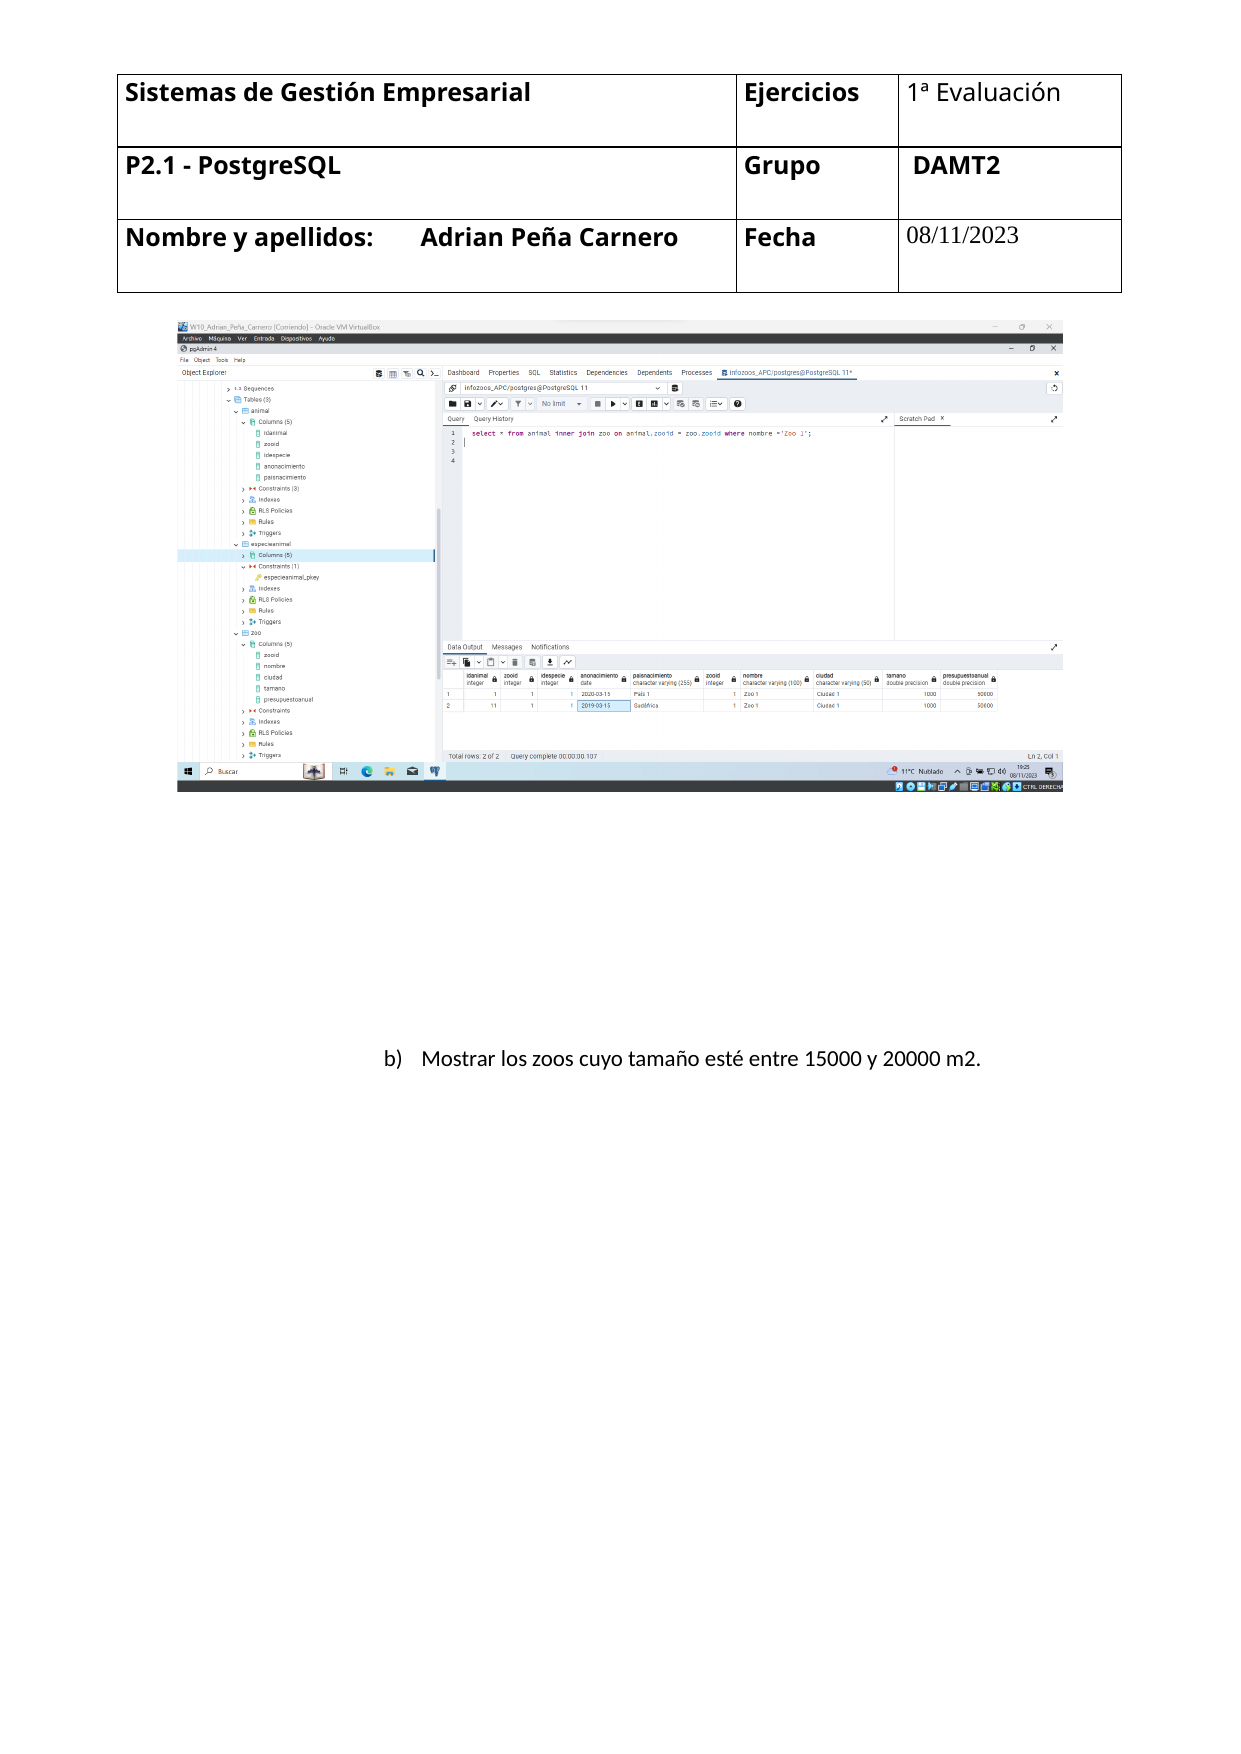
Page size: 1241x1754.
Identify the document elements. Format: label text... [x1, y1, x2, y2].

picture [177, 320, 1063, 792]
list Mostrar los zoos cuyo tamaño esté entre 15000 y 20000 m2. [383, 1044, 1063, 1072]
